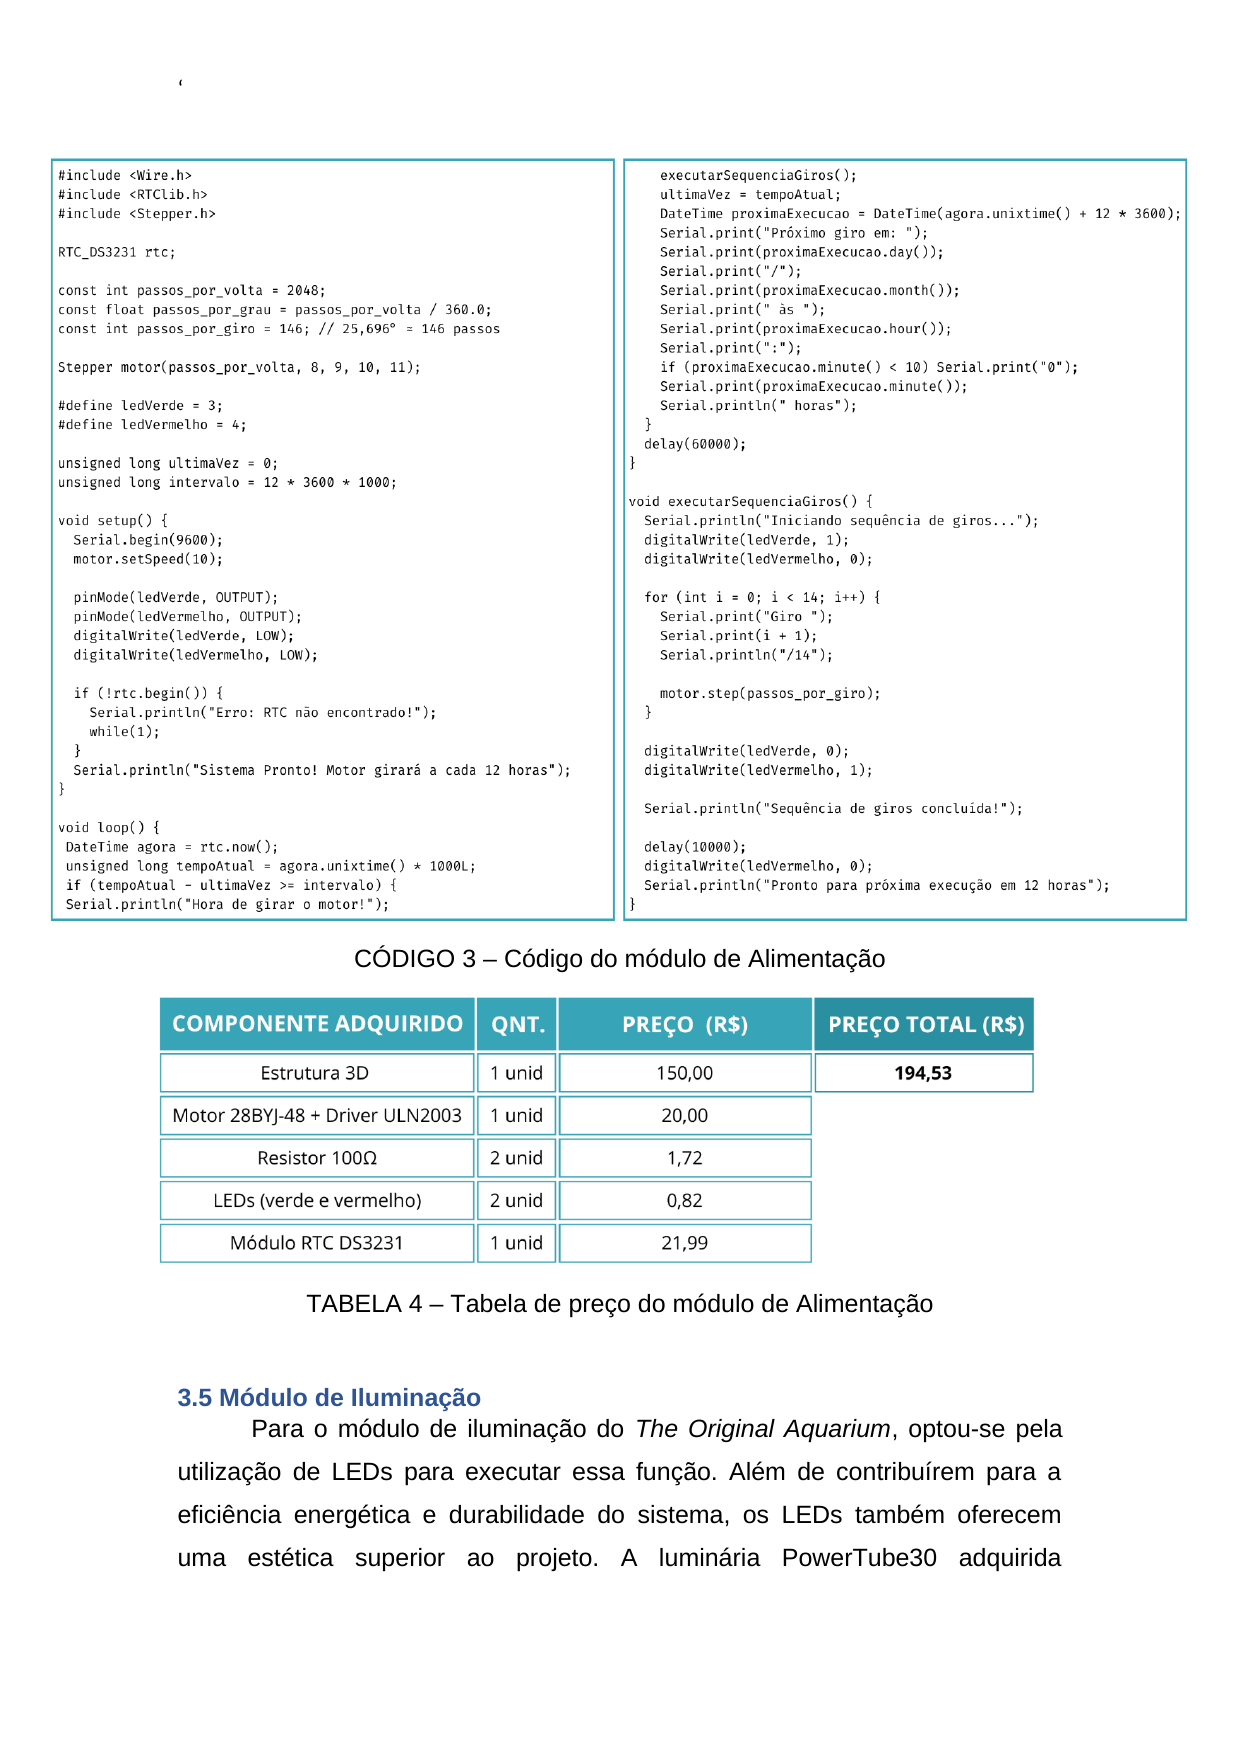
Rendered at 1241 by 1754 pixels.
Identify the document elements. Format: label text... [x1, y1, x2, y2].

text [177, 1414, 1063, 1572]
picture [44, 147, 1197, 926]
subtitle 3.5 Módulo de Iluminação [177, 1383, 1063, 1412]
text CÓDIGO 3 – Código do módulo de Alimentação [177, 944, 1063, 973]
picture [155, 991, 1041, 1271]
text TABELA 4 – Tabela de preço do módulo de Alimentação [177, 1289, 1063, 1318]
